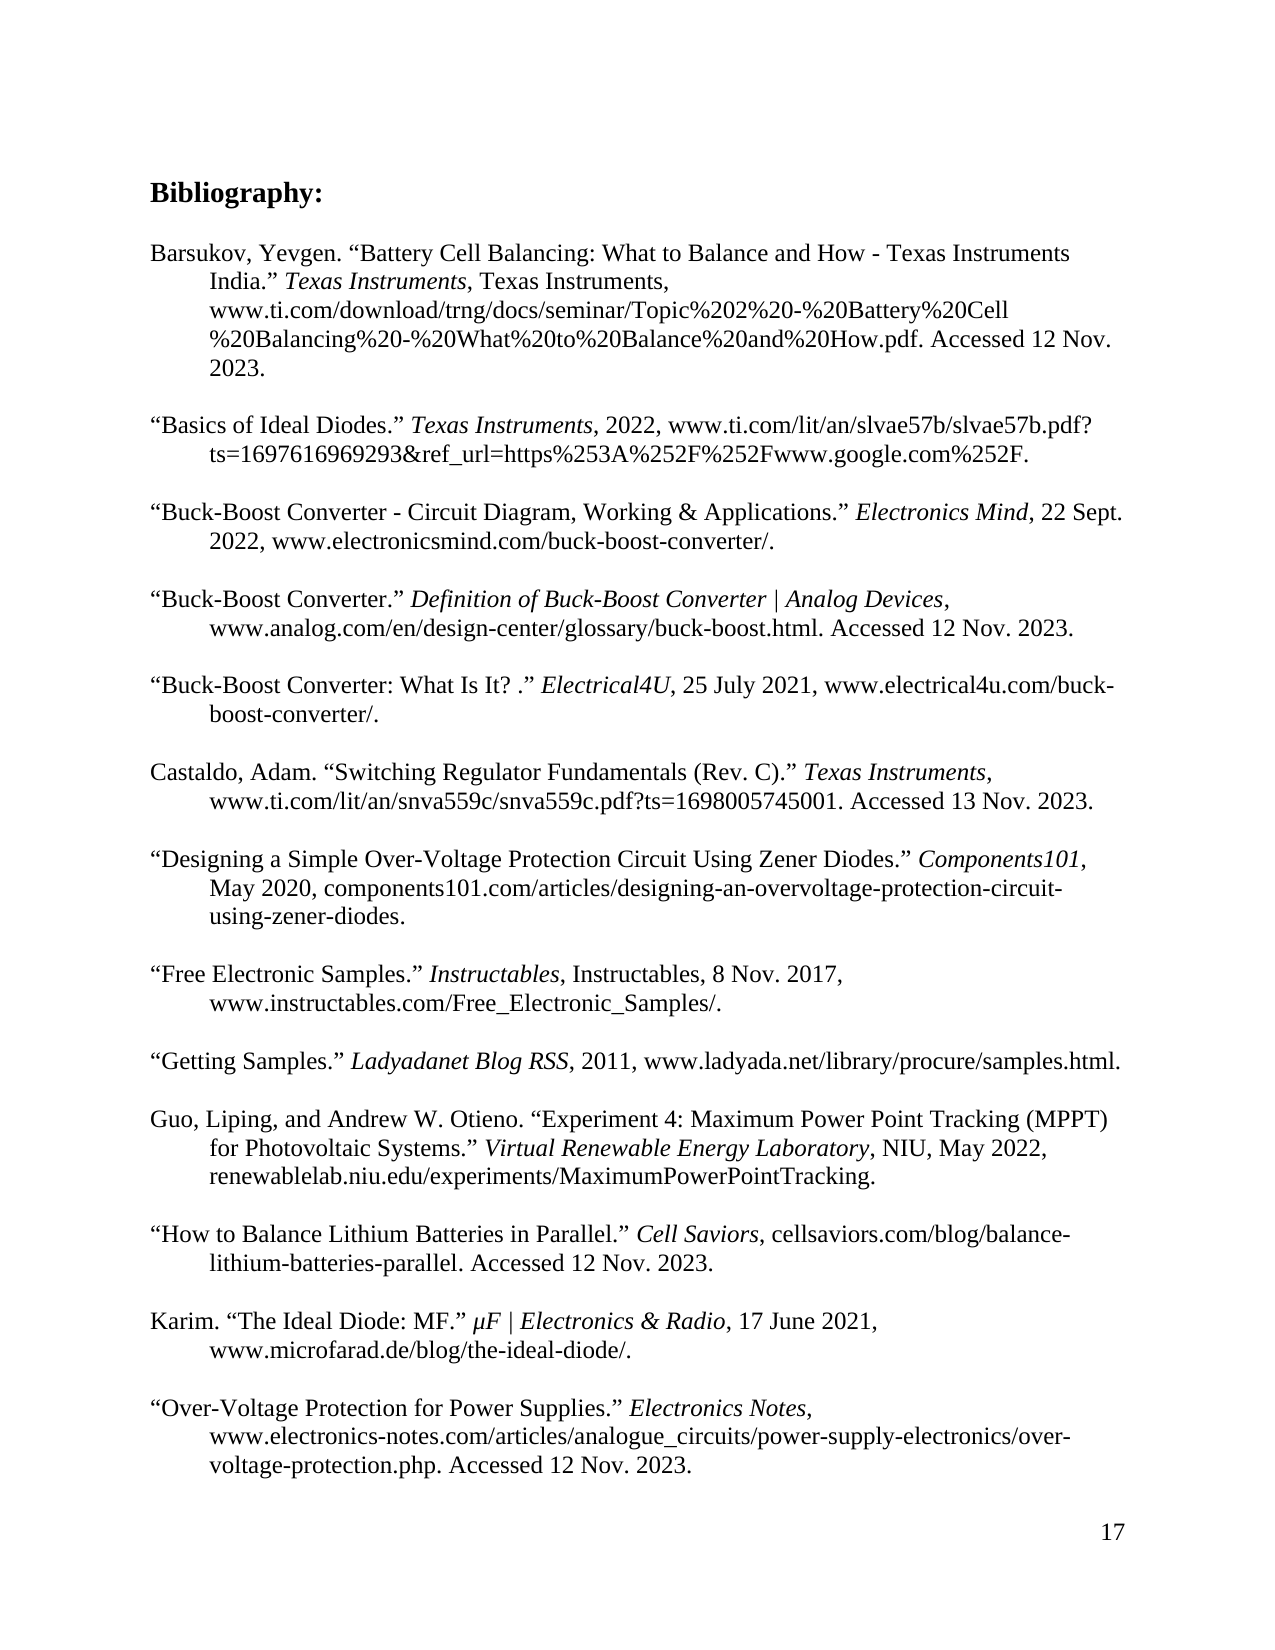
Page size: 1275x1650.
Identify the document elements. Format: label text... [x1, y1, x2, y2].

text “How to Balance Lithium Batteries in Parallel.” Cell Saviors, cellsaviors.com/blog/balance-lithium-batteries-parallel. Accessed 12 Nov. 2023. [150, 1219, 1125, 1277]
text Barsukov, Yevgen. “Battery Cell Balancing: What to Balance and How - Texas Instruments India.” Texas Instruments, Texas Instruments, www.ti.com/download/trng/docs/seminar/Topic%202%20-%20Battery%20Cell%20Balancing%20-%20What%20to%20Balance%20and%20How.pdf. Accessed 12 Nov. 2023. [150, 238, 1125, 381]
text “Over-Voltage Protection for Power Supplies.” Electronics Notes, www.electronics-notes.com/articles/analogue_circuits/power-supply-electronics/over-voltage-protection.php. Accessed 12 Nov. 2023. [150, 1393, 1125, 1479]
text “Free Electronic Samples.” Instructables, Instructables, 8 Nov. 2017, www.instructables.com/Free_Electronic_Samples/. [150, 959, 1125, 1017]
text “Basics of Ideal Diodes.” Texas Instruments, 2022, www.ti.com/lit/an/slvae57b/slvae57b.pdf?ts=1697616969293&ref_url=https%253A%252F%252Fwww.google.com%252F. [150, 411, 1125, 468]
text “Designing a Simple Over-Voltage Protection Circuit Using Zener Diodes.” Components101, May 2020, components101.com/articles/designing-an-overvoltage-protection-circuit-using-zener-diodes. [150, 844, 1125, 930]
text “Getting Samples.” Ladyadanet Blog RSS, 2011, www.ladyada.net/library/procure/samples.html. [150, 1046, 1125, 1075]
text “Buck-Boost Converter: What Is It? .” Electrical4U, 25 July 2021, www.electrical4u.com/buck-boost-converter/. [150, 671, 1125, 728]
text Karim. “The Ideal Diode: ΜF.” μF | Electronics & Radio, 17 June 2021, www.microfarad.de/blog/the-ideal-diode/. [150, 1306, 1125, 1363]
text Guo, Liping, and Andrew W. Otieno. “Experiment 4: Maximum Power Point Tracking (MPPT) for Photovoltaic Systems.” Virtual Renewable Energy Laboratory, NIU, May 2022, renewablelab.niu.edu/experiments/MaximumPowerPointTracking. [150, 1104, 1125, 1190]
text “Buck-Boost Converter.” Definition of Buck-Boost Converter | Analog Devices, www.analog.com/en/design-center/glossary/buck-boost.html. Accessed 12 Nov. 2023. [150, 584, 1125, 641]
text Castaldo, Adam. “Switching Regulator Fundamentals (Rev. C).” Texas Instruments, www.ti.com/lit/an/snva559c/snva559c.pdf?ts=1698005745001. Accessed 13 Nov. 2023. [150, 757, 1125, 815]
text “Buck-Boost Converter - Circuit Diagram, Working & Applications.” Electronics Mind, 22 Sept. 2022, www.electronicsmind.com/buck-boost-converter/. [150, 497, 1125, 555]
subtitle Bibliography: [150, 175, 1125, 208]
